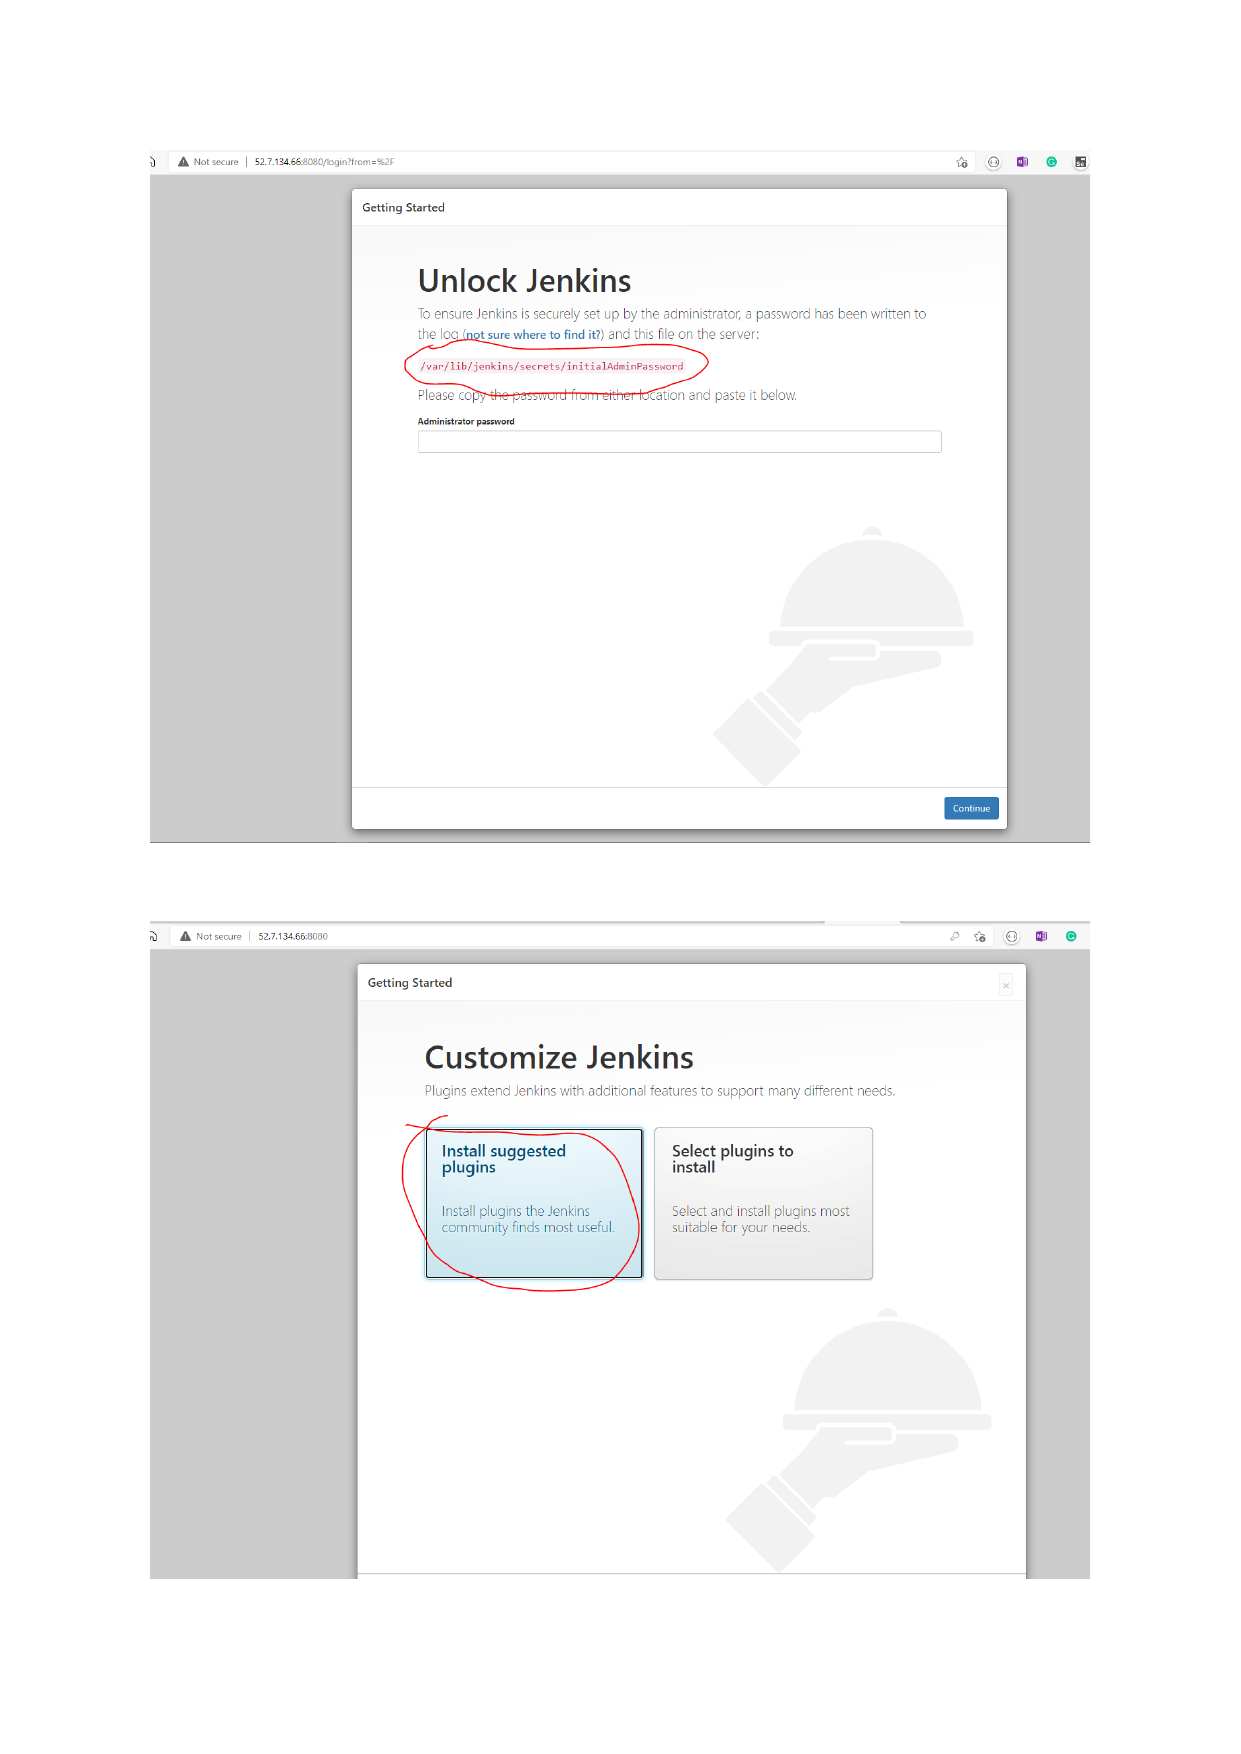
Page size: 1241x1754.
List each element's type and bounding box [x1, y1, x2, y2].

picture [150, 921, 1091, 1579]
picture [150, 150, 1091, 843]
